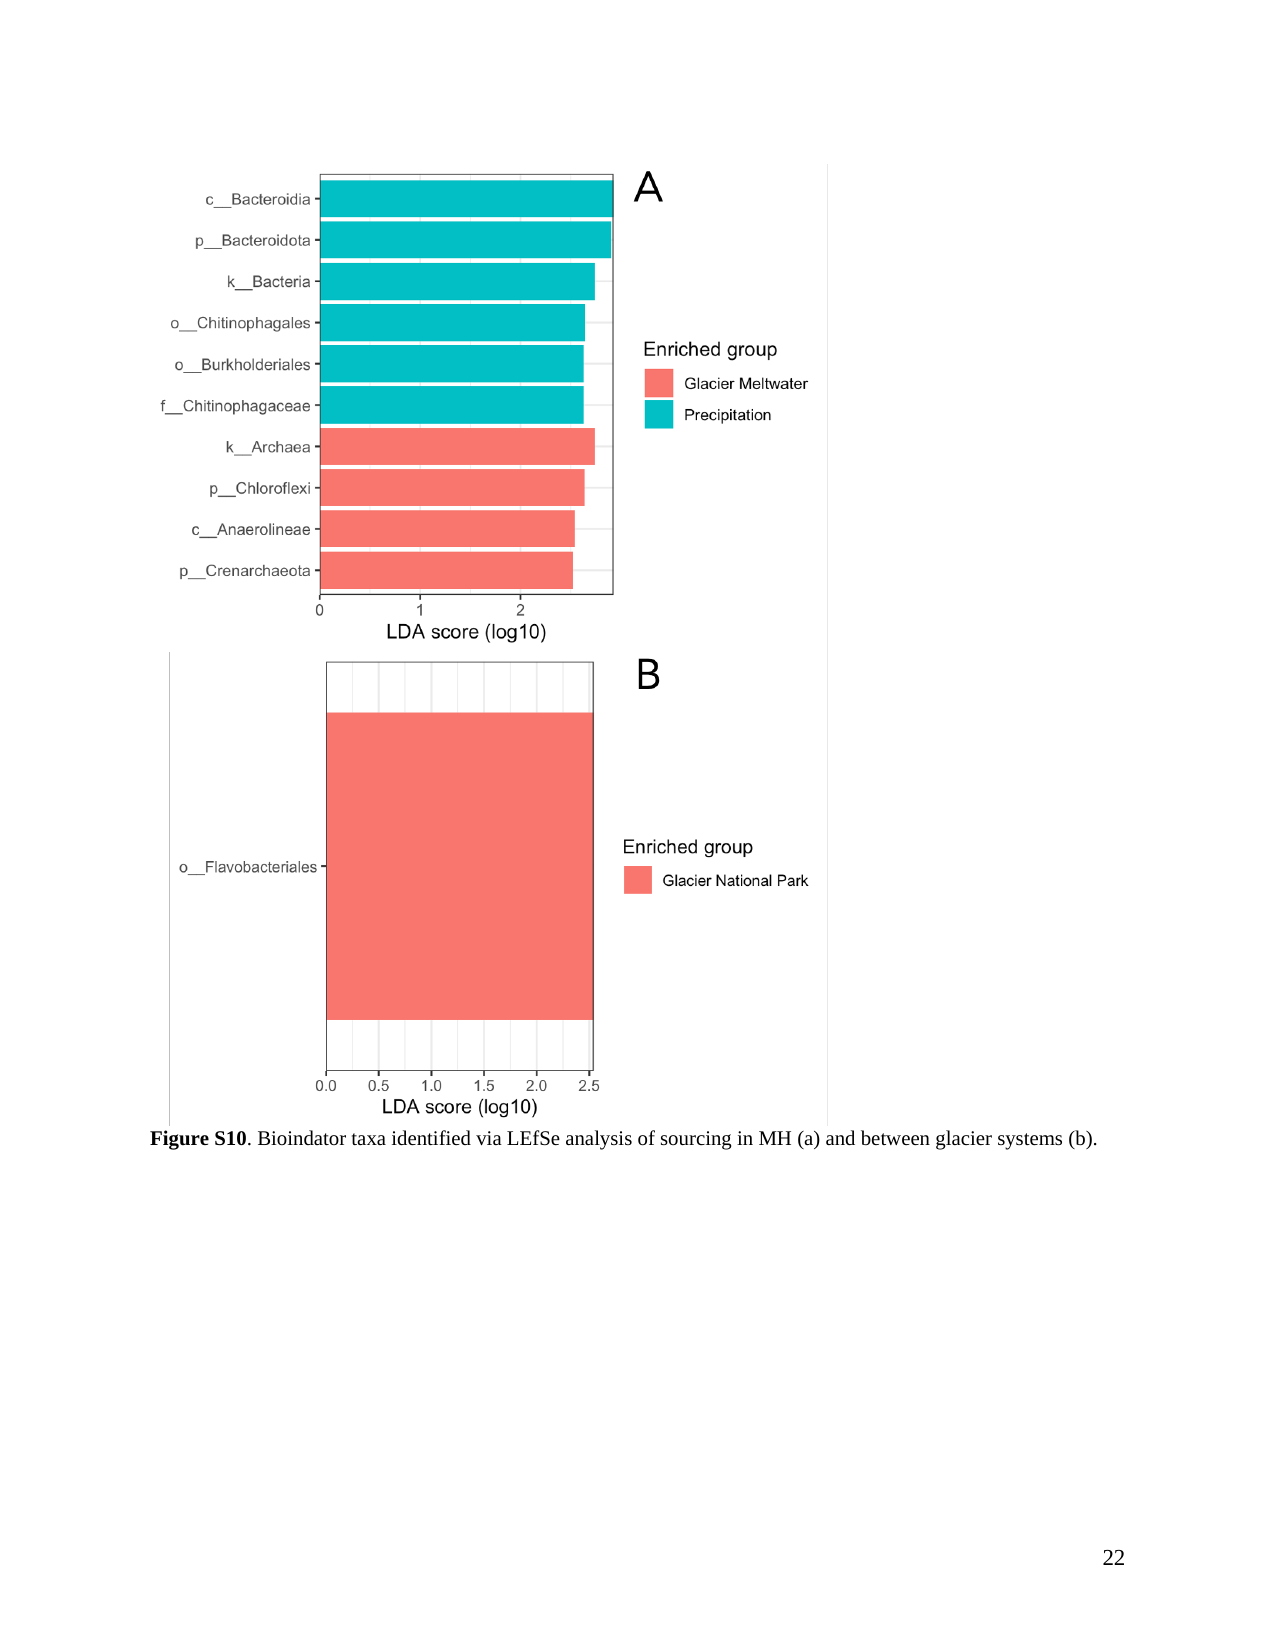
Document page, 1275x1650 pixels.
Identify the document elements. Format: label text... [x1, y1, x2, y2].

text Figure S10. Bioindator taxa identified via LEfSe analysis of sourcing in MH (a) and between glacier systems (b). [150, 1126, 1125, 1150]
picture [150, 150, 828, 1126]
